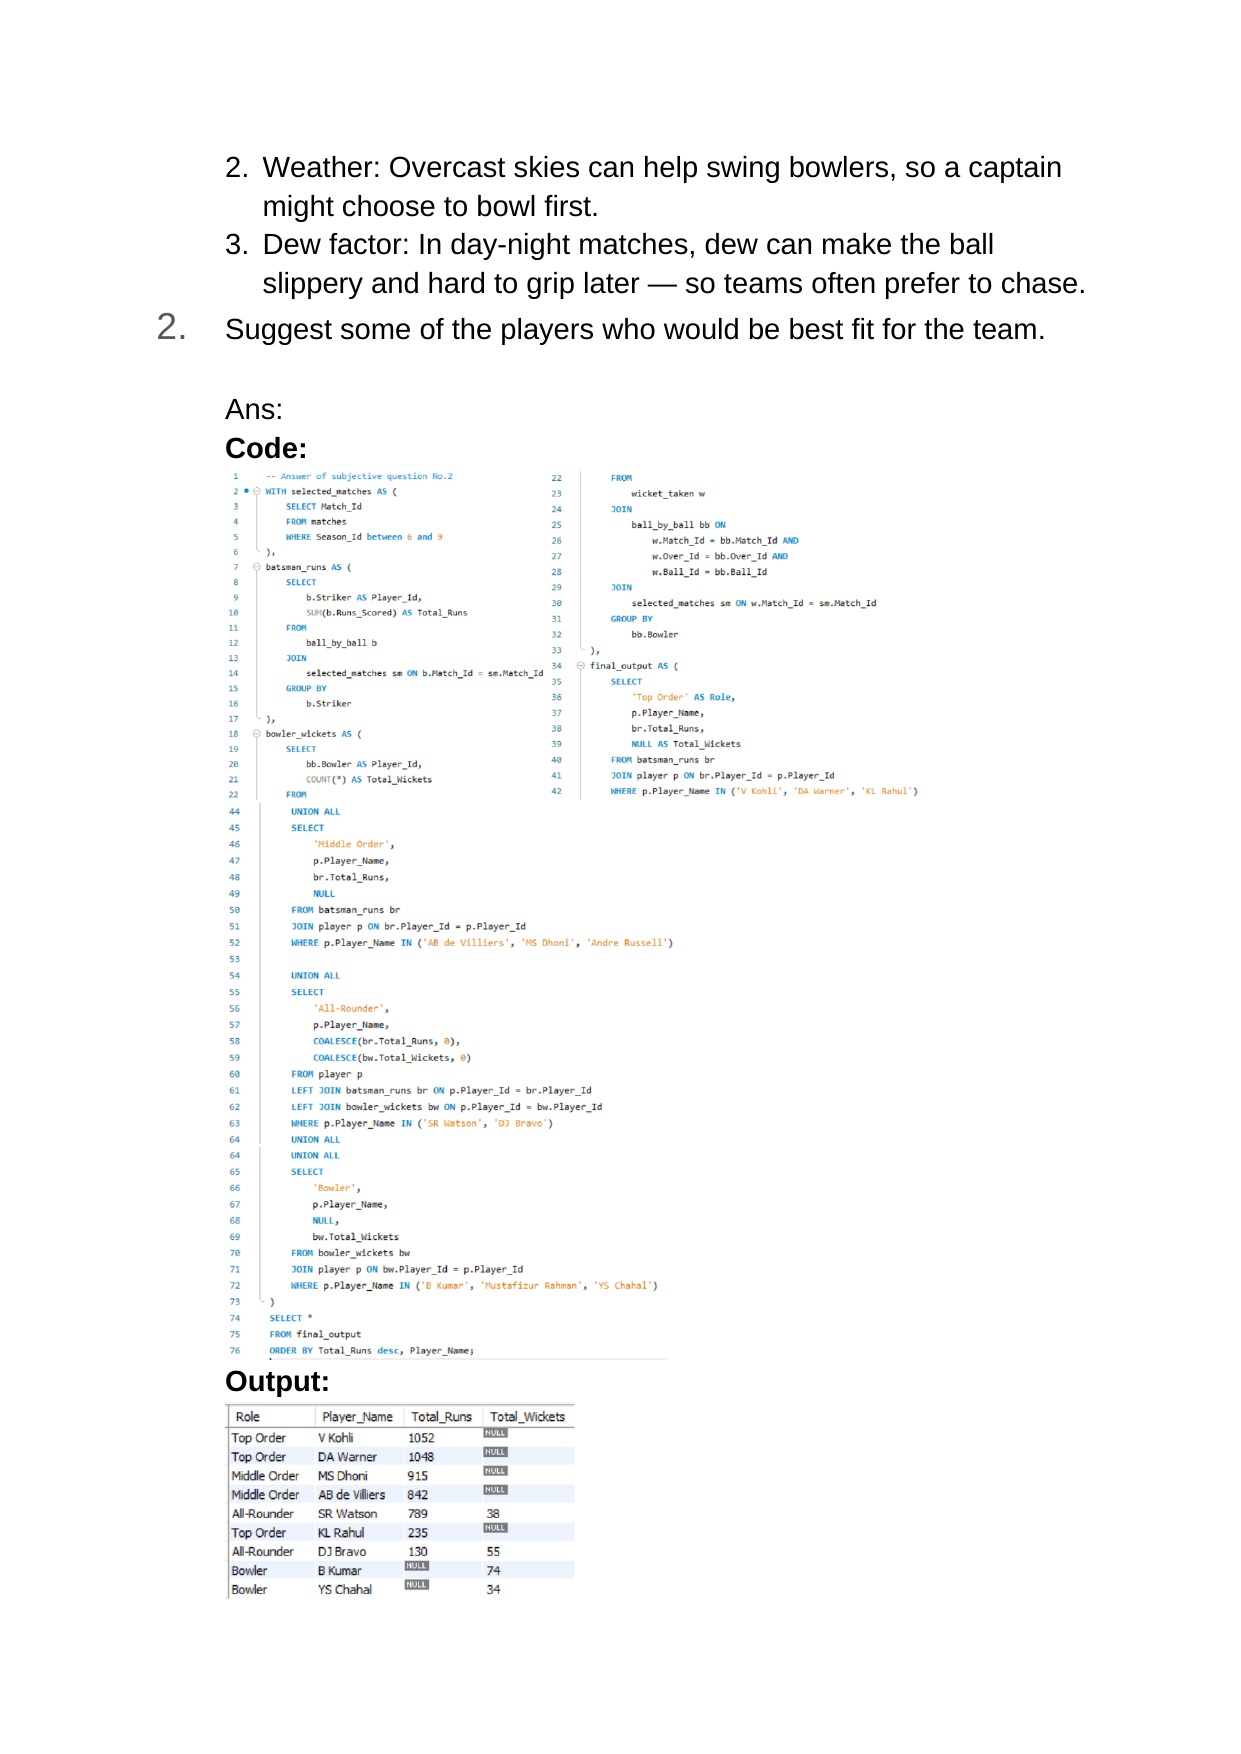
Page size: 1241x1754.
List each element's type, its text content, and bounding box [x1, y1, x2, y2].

text Output: [225, 1364, 1090, 1397]
picture [225, 469, 931, 800]
picture [225, 1147, 667, 1360]
text Code: [225, 431, 1090, 464]
text Ans: [225, 392, 1090, 426]
list Weather: Overcast skies can help swing bowlers, so a captain might choose to bowl first. [225, 150, 1090, 222]
picture [225, 803, 679, 1144]
list Dew factor: In day-night matches, dew can make the ball slippery and hard to grip later — so teams often prefer to chase. [225, 227, 1090, 299]
picture [225, 1402, 575, 1599]
list Suggest some of the players who would be best fit for the team. [187, 304, 1090, 347]
